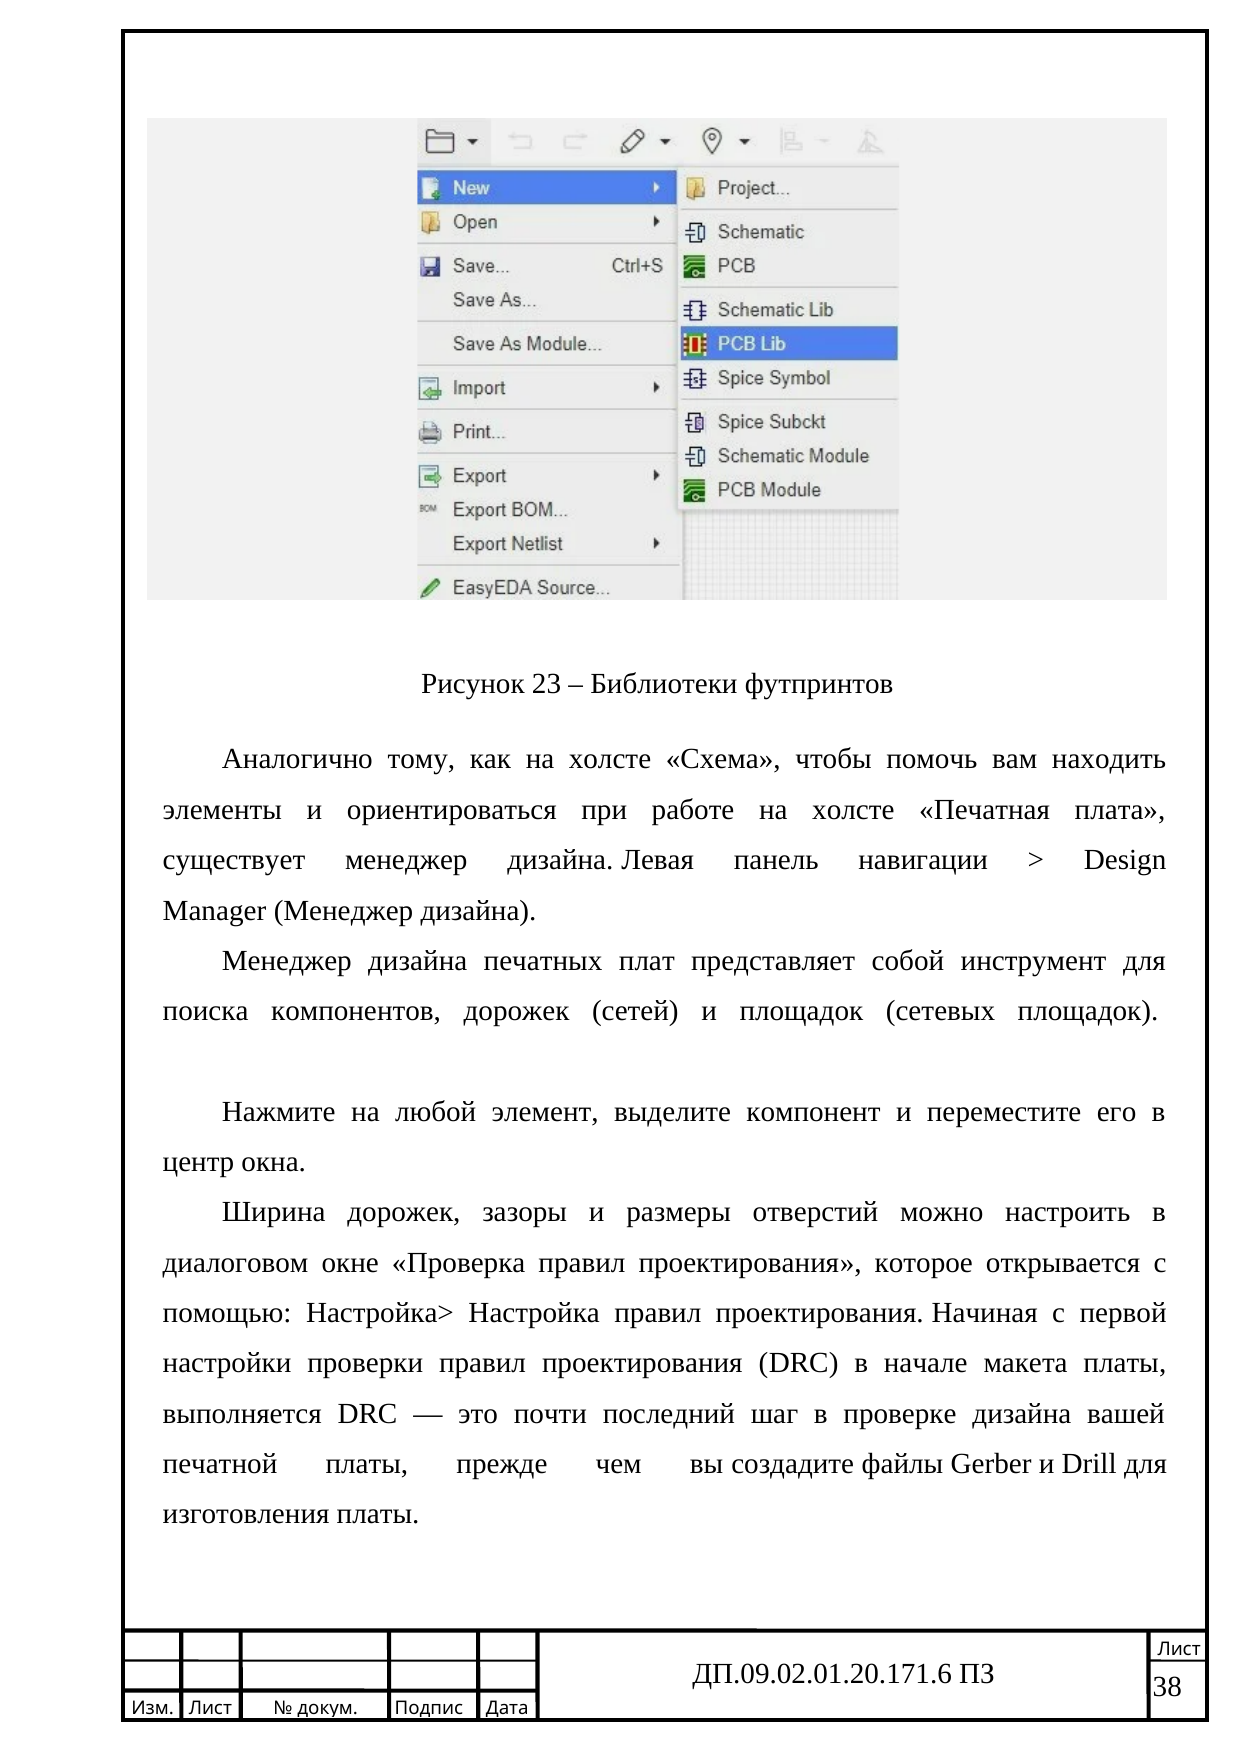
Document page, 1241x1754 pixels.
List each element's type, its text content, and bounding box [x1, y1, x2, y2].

text Менеджер дизайна печатных плат представляет собой инструмент для поиска компонентов, дорожек (сетей) и площадок (сетевых площадок). [162, 943, 1167, 1077]
text Рисунок 23 – Библиотеки футпринтов [148, 666, 1167, 700]
text Аналогично тому, как на холсте «Схема», чтобы помочь вам находить элементы и ориентироваться при работе на холсте «Печатная плата», существует менеджер дизайна. Левая панель навигации > Design Manager (Менеджер дизайна). [162, 742, 1167, 926]
text Ширина дорожек, зазоры и размеры отверстий можно настроить в диалоговом окне «Проверка правил проектирования», которое открывается с помощью: Настройка> Настройка правил проектирования. Начиная с первой настройки проверки правил проектирования (DRC) в начале макета платы, выполняется DRC — это почти последний шаг в проверке дизайна вашей печатной платы, прежде чем вы создадите файлы Gerber и Drill для изготовления платы. [162, 1194, 1167, 1530]
picture [147, 118, 1167, 600]
text Нажмите на любой элемент, выделите компонент и переместите его в центр окна. [162, 1094, 1167, 1178]
